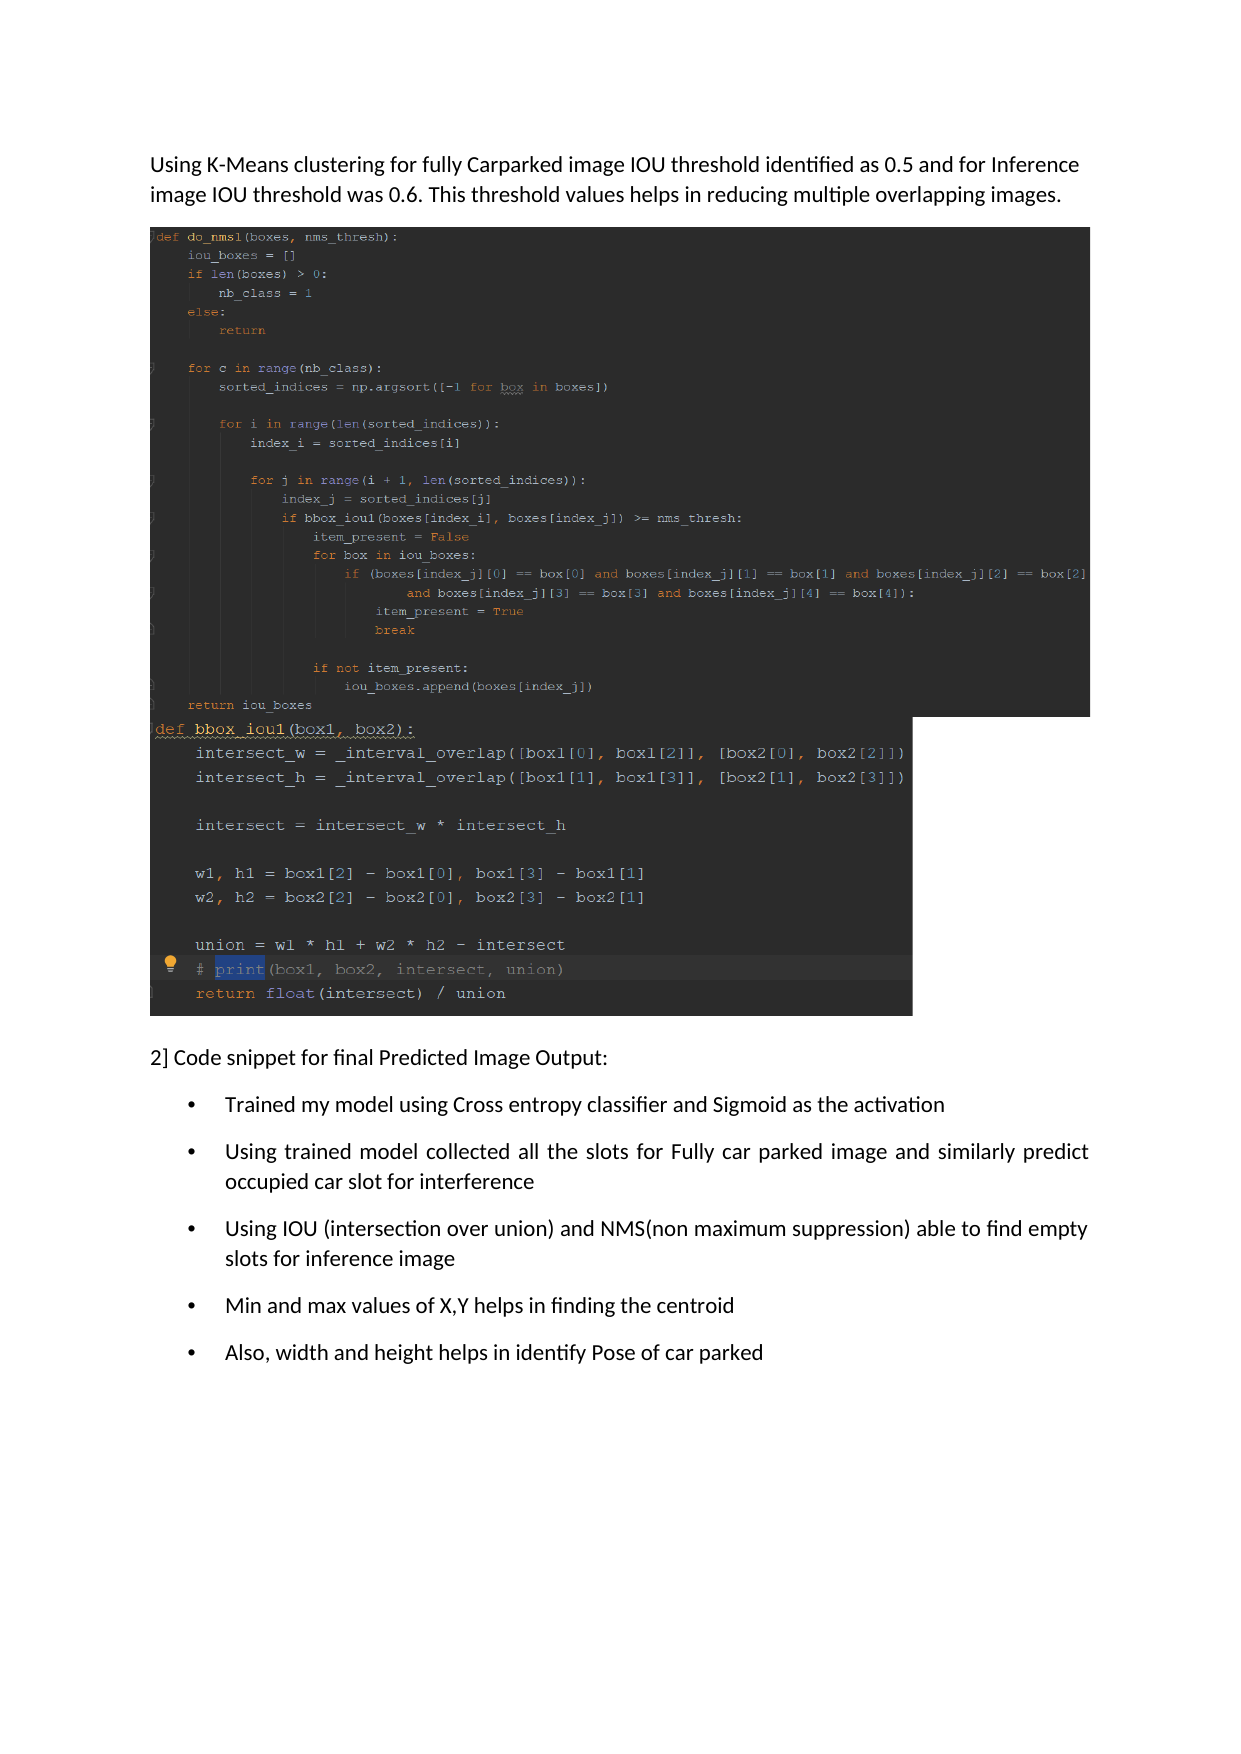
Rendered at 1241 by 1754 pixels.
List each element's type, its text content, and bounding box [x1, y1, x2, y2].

list Trained my model using Cross entropy classifier and Sigmoid as the activation [187, 1090, 1090, 1118]
picture [150, 227, 1091, 1016]
text Using K-Means clustering for fully Carparked image IOU threshold identified as 0.5 and for Inference image IOU threshold was 0.6. This threshold values helps in reducing multiple overlapping images. [150, 150, 1090, 208]
list Using IOU (intersection over union) and NMS(non maximum suppression) able to find empty slots for inference image [187, 1214, 1090, 1272]
list Min and max values of X,Y helps in finding the centroid [187, 1291, 1090, 1319]
list Also, width and height helps in identify Pose of car parked [187, 1338, 1090, 1366]
text 2] Code snippet for final Predicted Image Output: [150, 1043, 1090, 1071]
list Using trained model collected all the slots for Fully car parked image and similarly predict occupied car slot for interference [187, 1137, 1090, 1195]
